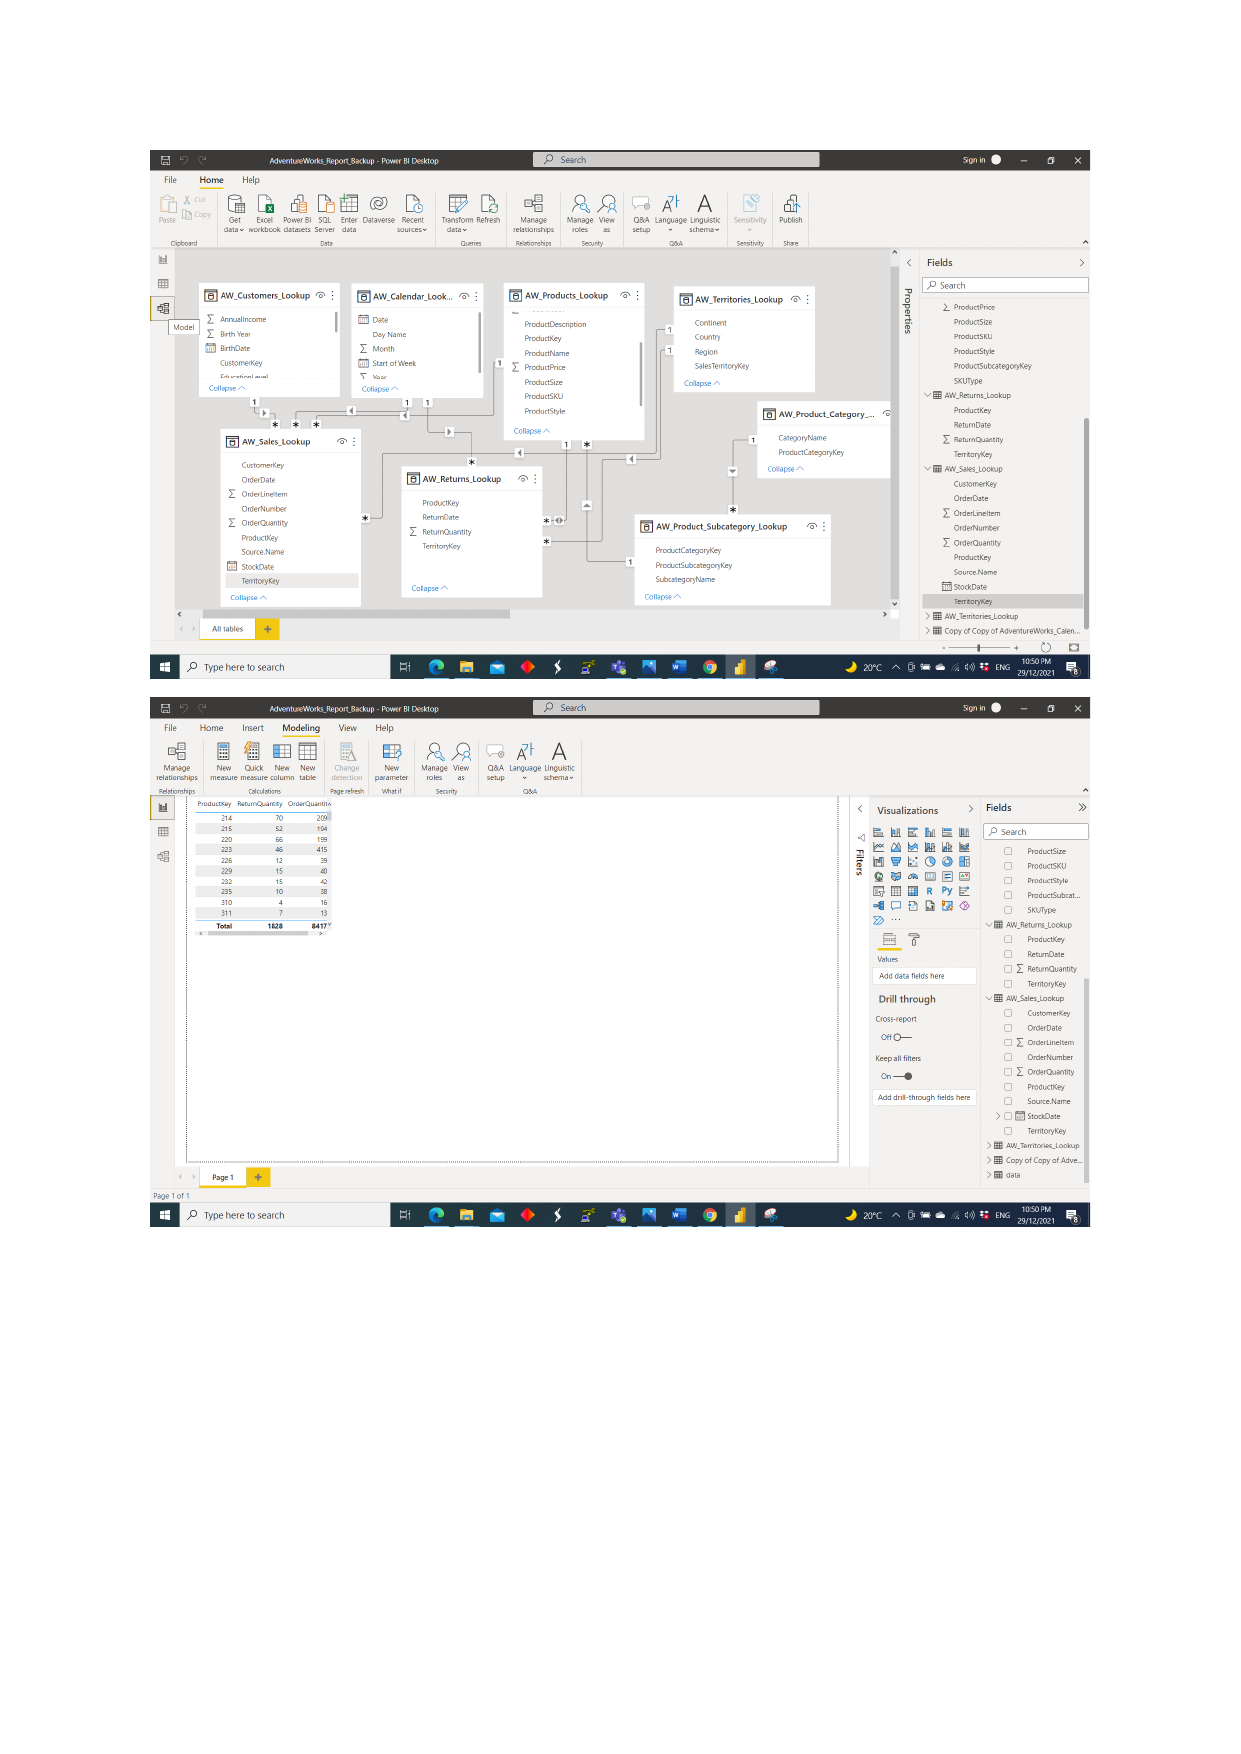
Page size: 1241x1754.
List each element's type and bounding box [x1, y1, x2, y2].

picture [150, 697, 1091, 1227]
picture [150, 150, 1091, 679]
